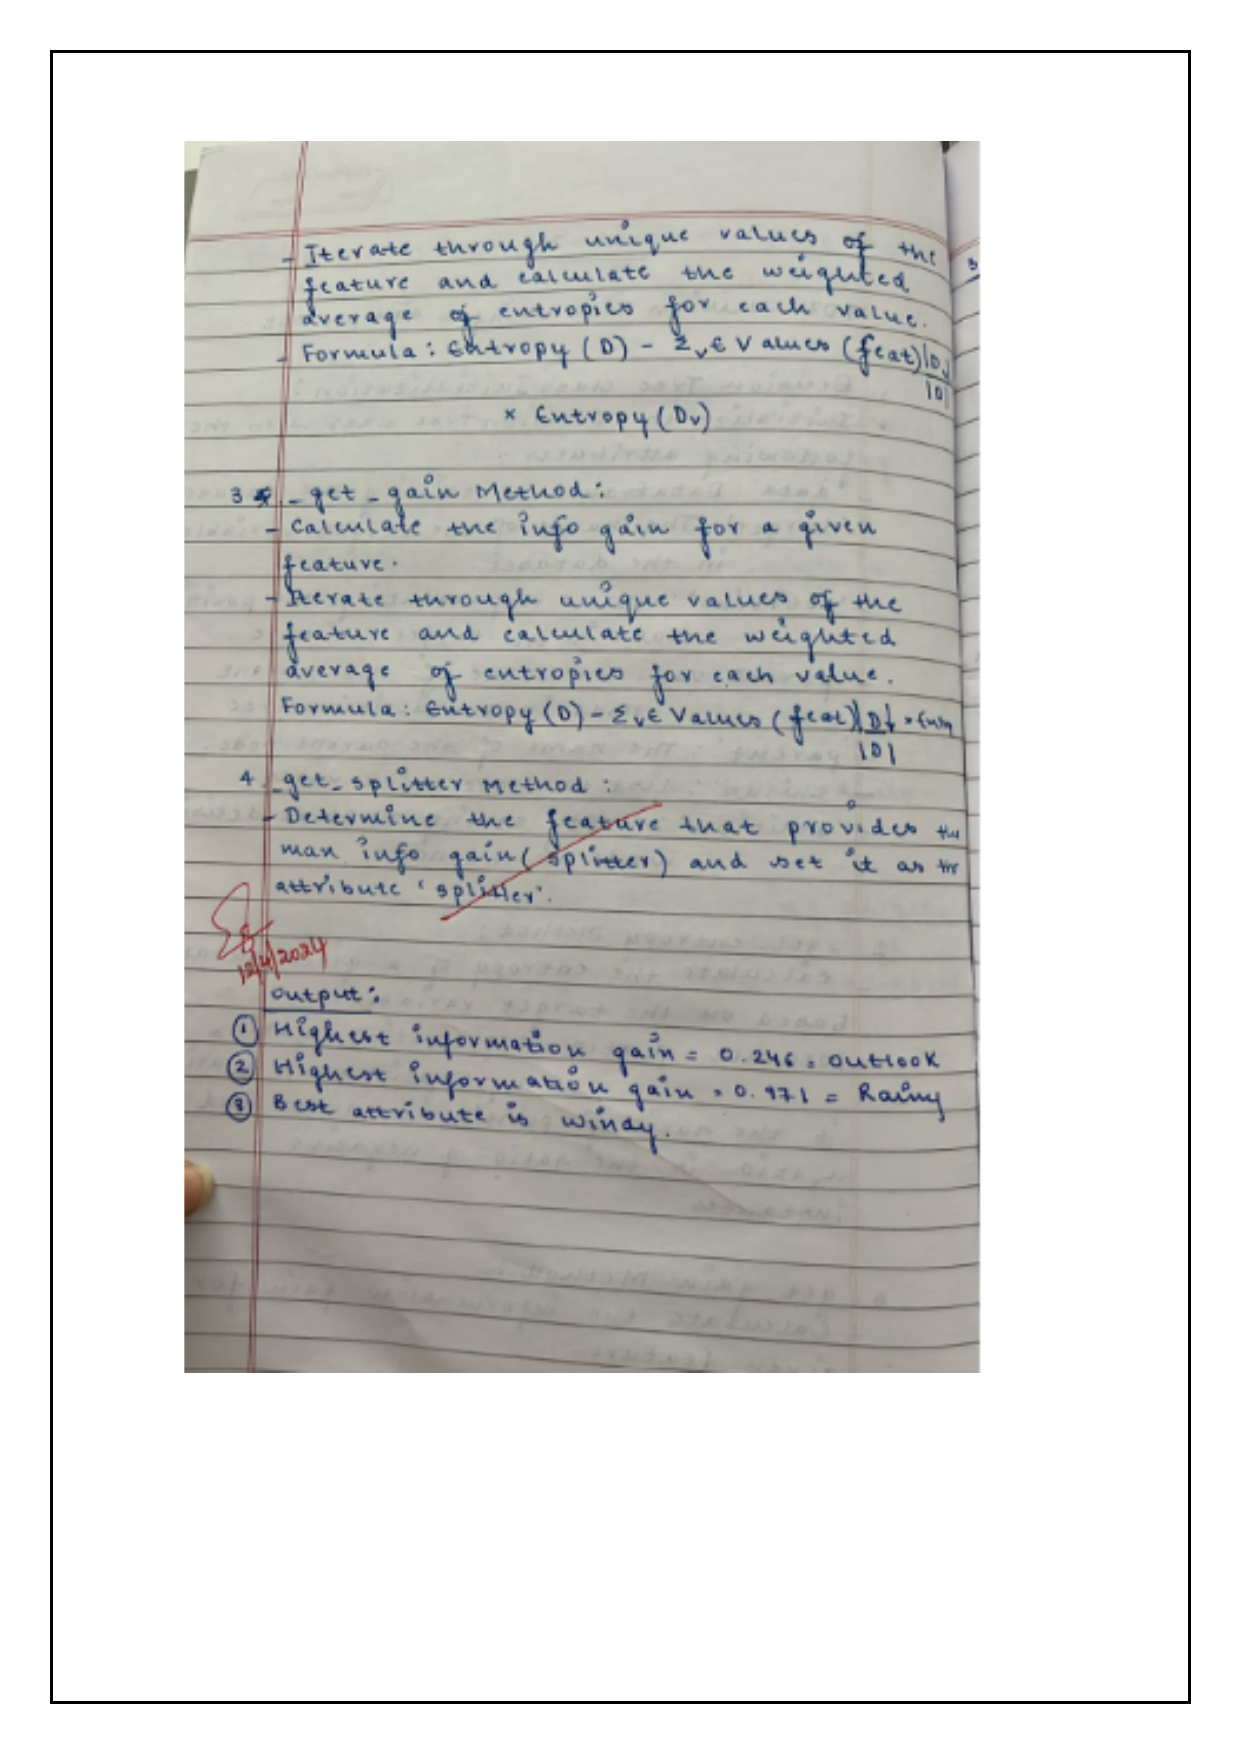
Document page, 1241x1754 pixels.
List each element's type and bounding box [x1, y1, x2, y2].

picture [184, 141, 983, 1373]
